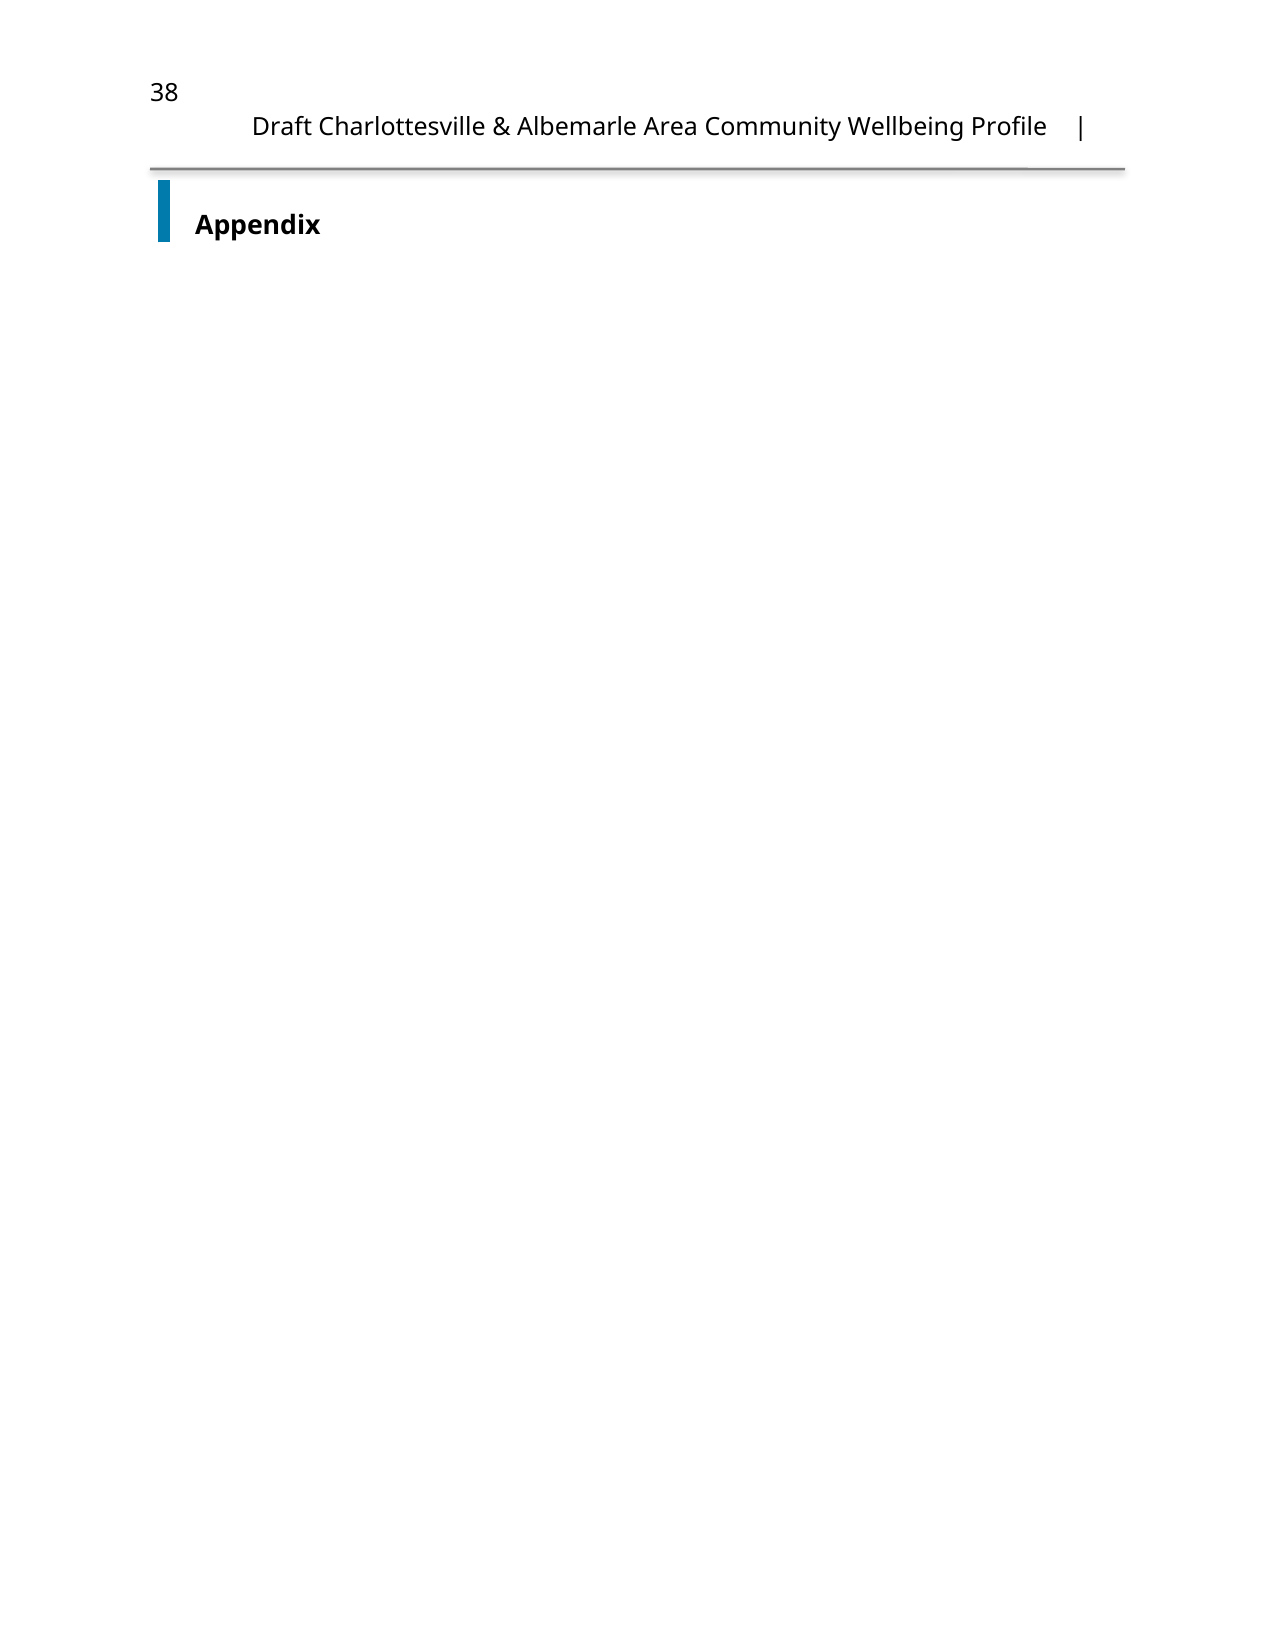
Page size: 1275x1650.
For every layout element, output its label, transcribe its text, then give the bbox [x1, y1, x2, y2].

subtitle Appendix [170, 180, 1125, 242]
